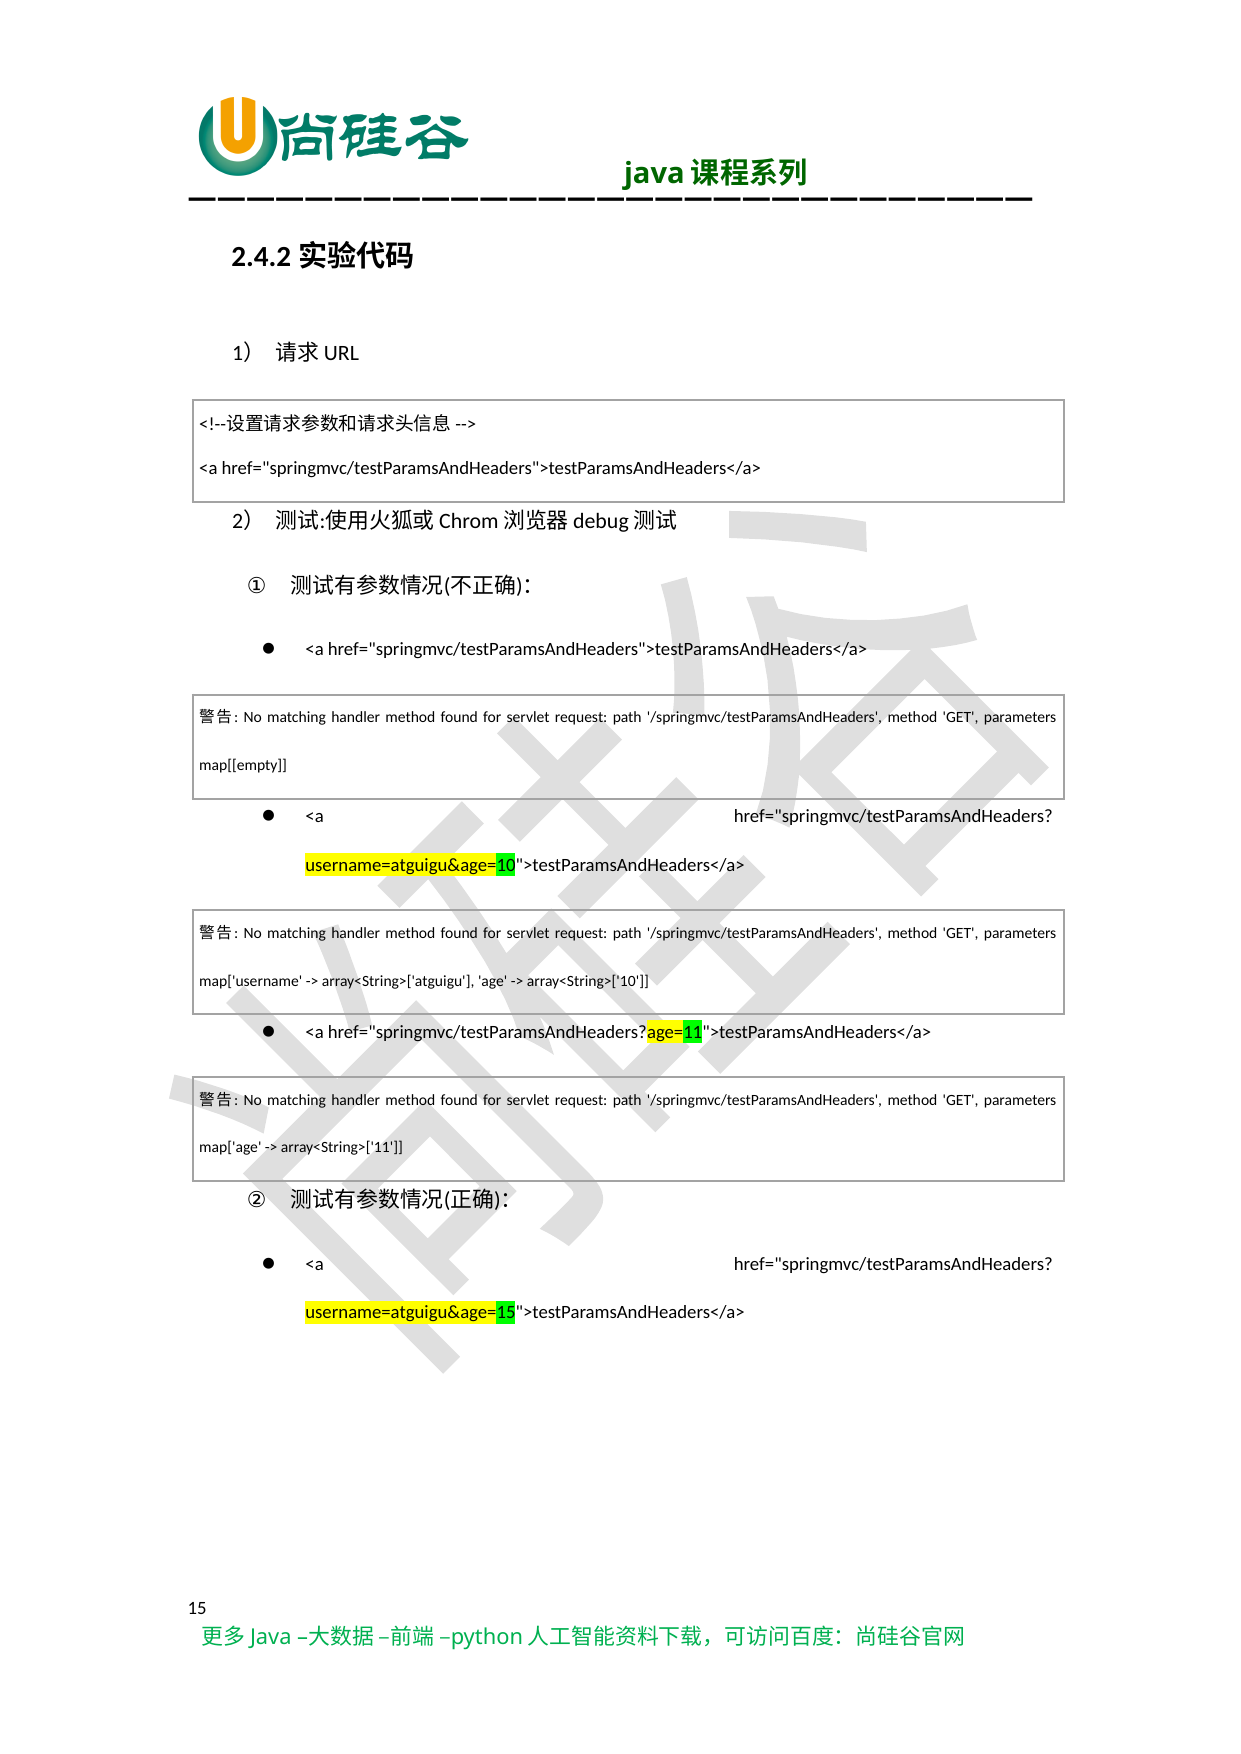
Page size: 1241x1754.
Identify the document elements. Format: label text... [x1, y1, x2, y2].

list 测试有参数情况(正确)： [247, 1182, 1053, 1215]
list <a href="springmvc/testParamsAndHeaders?username=atguigu&age=15">testParamsAndHeaders</a> [261, 1247, 1053, 1328]
list <a href="springmvc/testParamsAndHeaders?age=11">testParamsAndHeaders</a> [261, 1015, 1053, 1048]
list 请求URL [232, 334, 1053, 367]
list <a href="springmvc/testParamsAndHeaders">testParamsAndHeaders</a> [261, 633, 1053, 665]
list 测试:使用火狐或Chrom浏览器debug测试 [232, 503, 1053, 535]
table_header 警告: No matching handler method found for servlet request: path '/springmvc/testParamsAndHeaders', method 'GET', parameters map['username' -> array<String>['atguigu'], 'age' -> array<String>['10']] [194, 911, 1063, 1013]
table_header <!--设置请求参数和请求头信息 --> <a href="springmvc/testParamsAndHeaders">testParamsAndHeaders</a> [194, 401, 1063, 501]
list 测试有参数情况(不正确)： [247, 568, 1053, 600]
table_header 警告: No matching handler method found for servlet request: path '/springmvc/testParamsAndHeaders', method 'GET', parameters map[[empty]] [194, 696, 1063, 798]
list <a href="springmvc/testParamsAndHeaders?username=atguigu&age=10">testParamsAndHeaders</a> [261, 800, 1053, 881]
subtitle 2.4.2 实验代码 [187, 221, 1053, 286]
picture [187, 88, 476, 184]
table_header 警告: No matching handler method found for servlet request: path '/springmvc/testParamsAndHeaders', method 'GET', parameters map['age' -> array<String>['11']] [194, 1078, 1063, 1180]
